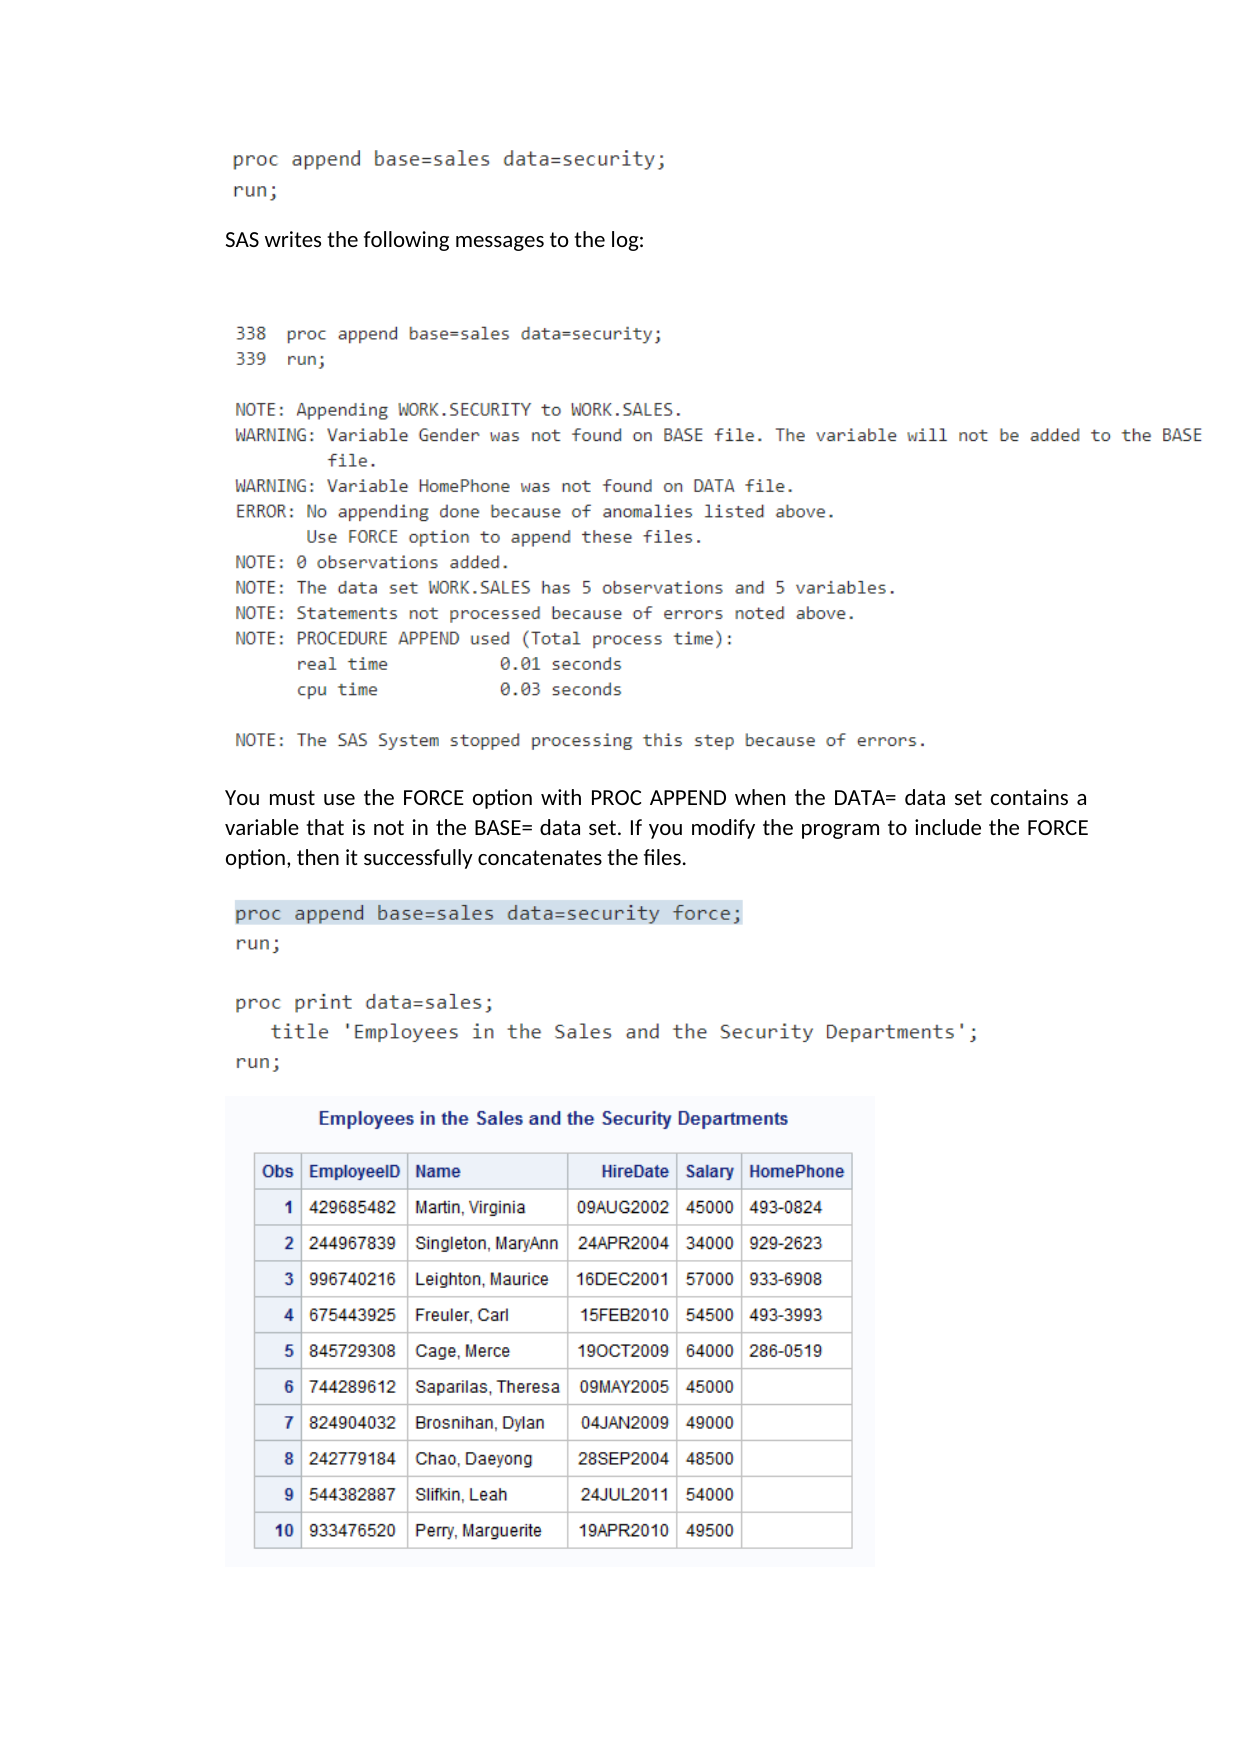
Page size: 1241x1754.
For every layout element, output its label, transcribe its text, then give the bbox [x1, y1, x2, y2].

picture [225, 890, 988, 1078]
text SAS writes the following messages to the log: [225, 225, 1090, 253]
picture [225, 318, 1214, 764]
text You must use the FORCE option with PROC APPEND when the DATA= data set contains a variable that is not in the BASE= data set. If you modify the program to include the FORCE option, then it successfully concatenates the files. [225, 783, 1090, 871]
picture [225, 1096, 875, 1567]
picture [225, 150, 684, 207]
